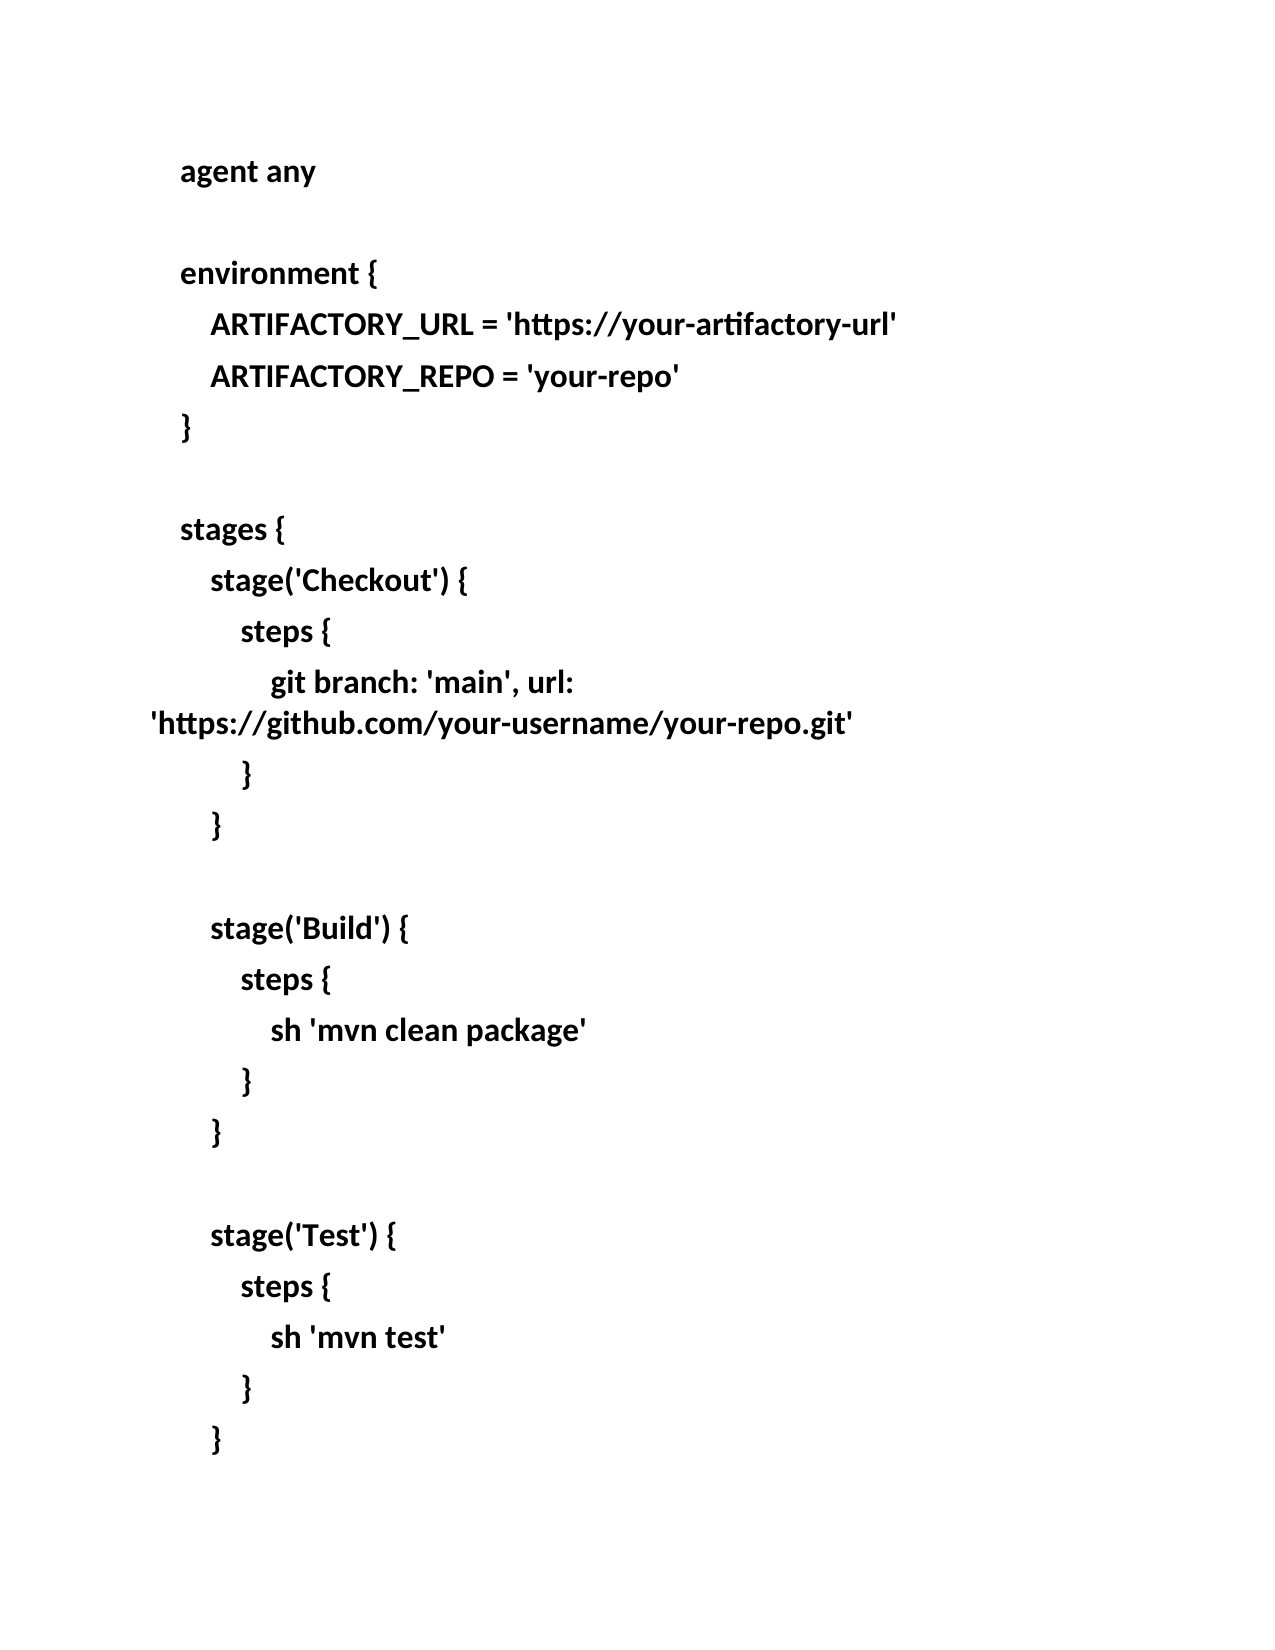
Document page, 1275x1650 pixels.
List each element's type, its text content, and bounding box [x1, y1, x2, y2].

text git branch: 'main', url: 'https://github.com/your-username/your-repo.git' [150, 661, 1125, 743]
text stage('Test') { [150, 1214, 1125, 1254]
text stage('Build') { [150, 907, 1125, 947]
text agent any [150, 150, 1125, 191]
text steps { [150, 610, 1125, 651]
text sh 'mvn test' [150, 1316, 1125, 1357]
text } [150, 1060, 1125, 1101]
text } [150, 1111, 1125, 1152]
text } [150, 1418, 1125, 1459]
text } [150, 406, 1125, 446]
text } [150, 753, 1125, 794]
text stage('Checkout') { [150, 559, 1125, 600]
text sh 'mvn clean package' [150, 1009, 1125, 1050]
text ARTIFACTORY_URL = 'https://your-artifactory-url' [150, 303, 1125, 344]
text steps { [150, 1265, 1125, 1306]
text environment { [150, 252, 1125, 293]
text stages { [150, 508, 1125, 549]
text } [150, 1367, 1125, 1408]
text steps { [150, 958, 1125, 999]
text } [150, 804, 1125, 845]
text ARTIFACTORY_REPO = 'your-repo' [150, 354, 1125, 395]
